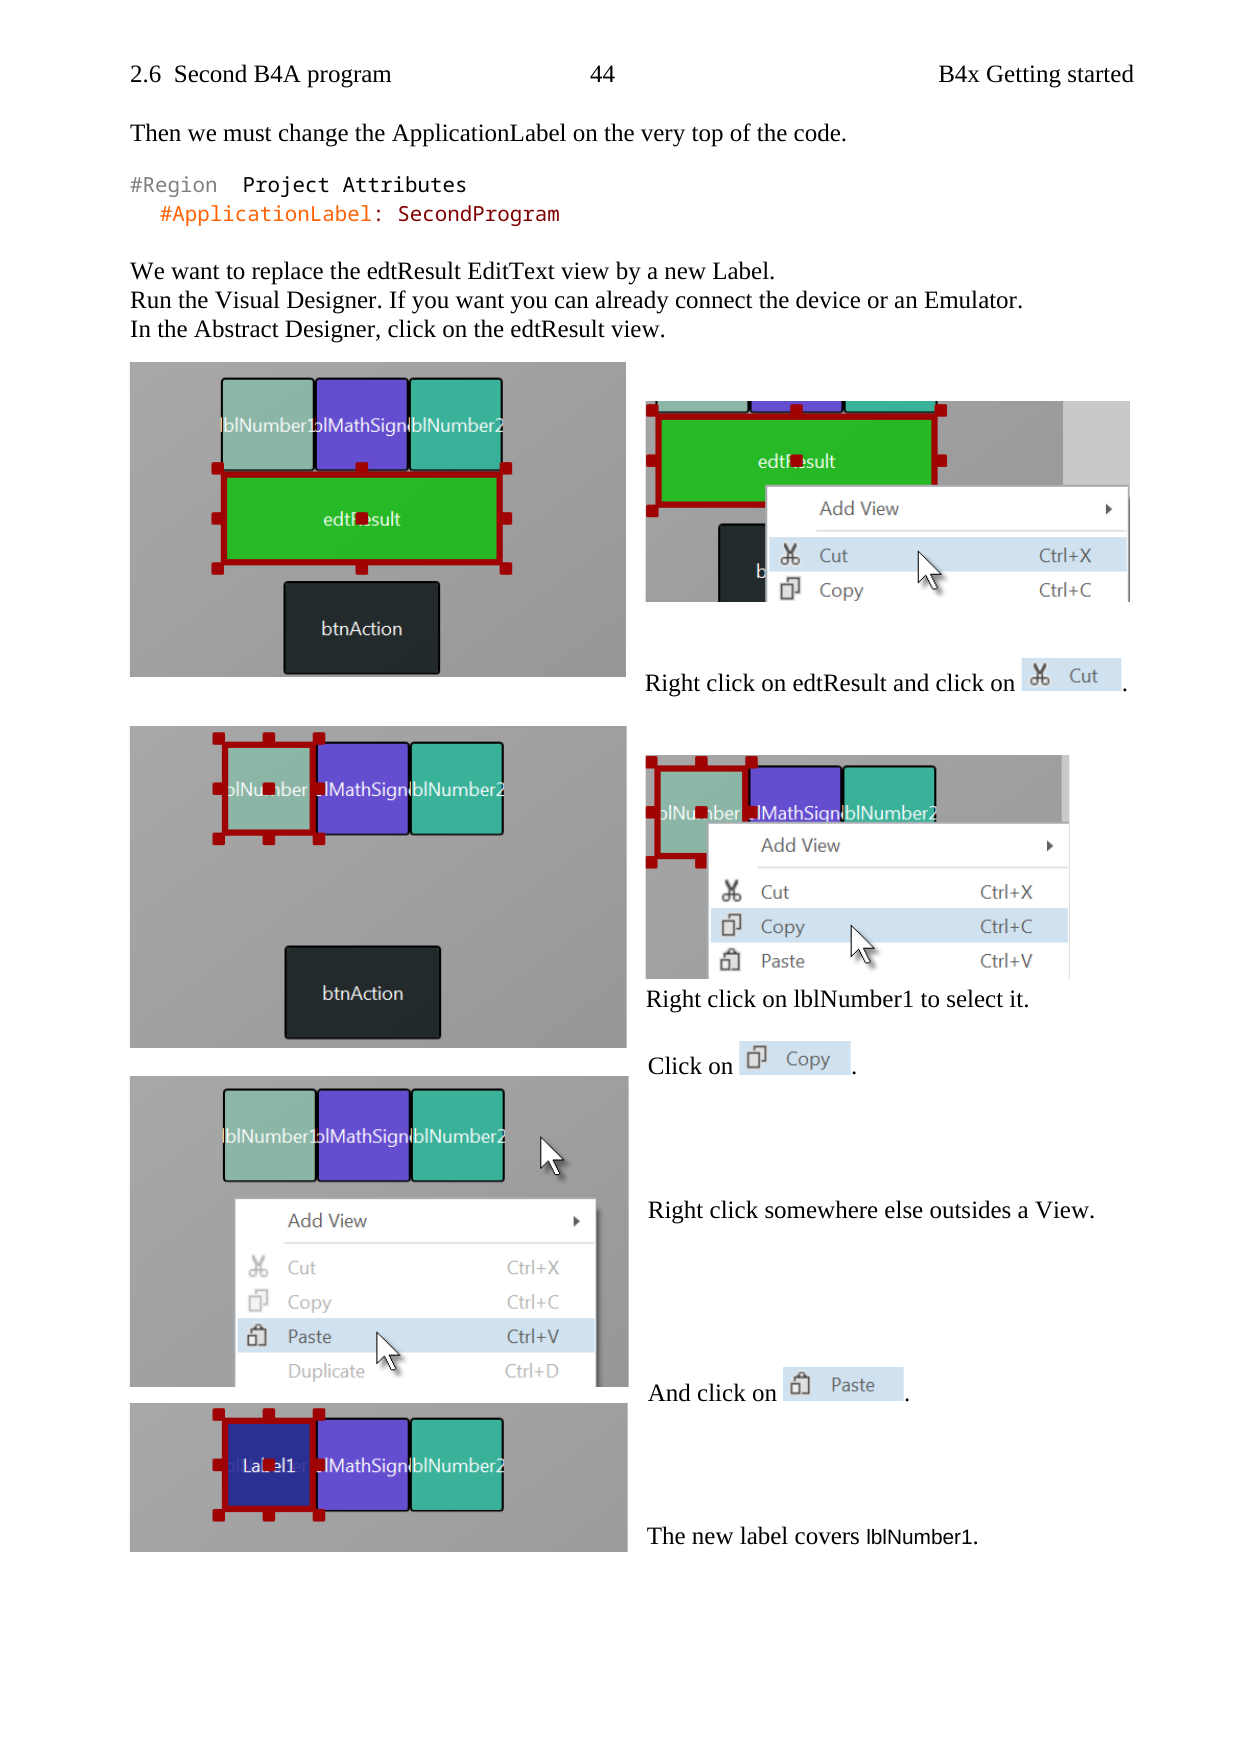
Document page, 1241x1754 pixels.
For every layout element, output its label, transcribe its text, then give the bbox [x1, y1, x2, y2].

text Then we must change the ApplicationLabel on the very top of the code. [130, 118, 1134, 147]
picture [129, 362, 626, 677]
text Right click somewhere else outsides a View. [629, 1195, 1134, 1224]
picture [739, 1041, 851, 1075]
text And click on . [130, 1368, 1134, 1406]
picture [1021, 658, 1122, 691]
text The new label covers lblNumber1. [628, 1521, 1134, 1550]
text In the Abstract Designer, click on the edtResult view. [130, 314, 1134, 342]
picture [645, 401, 1130, 602]
text Right click on edtResult and click on . [130, 659, 1134, 696]
text Click on . [130, 1041, 1134, 1080]
text Run the Visual Designer. If you want you can already connect the device or an Emulator. [130, 285, 1134, 314]
text #Region Project Attributes [130, 171, 1134, 199]
picture [129, 726, 627, 1048]
picture [783, 1367, 904, 1401]
picture [129, 1076, 629, 1387]
text We want to replace the edtResult EditText view by a new Label. [130, 256, 1134, 285]
text #ApplicationLabel: SecondProgram [130, 199, 1134, 227]
picture [645, 755, 1070, 979]
picture [129, 1403, 628, 1552]
